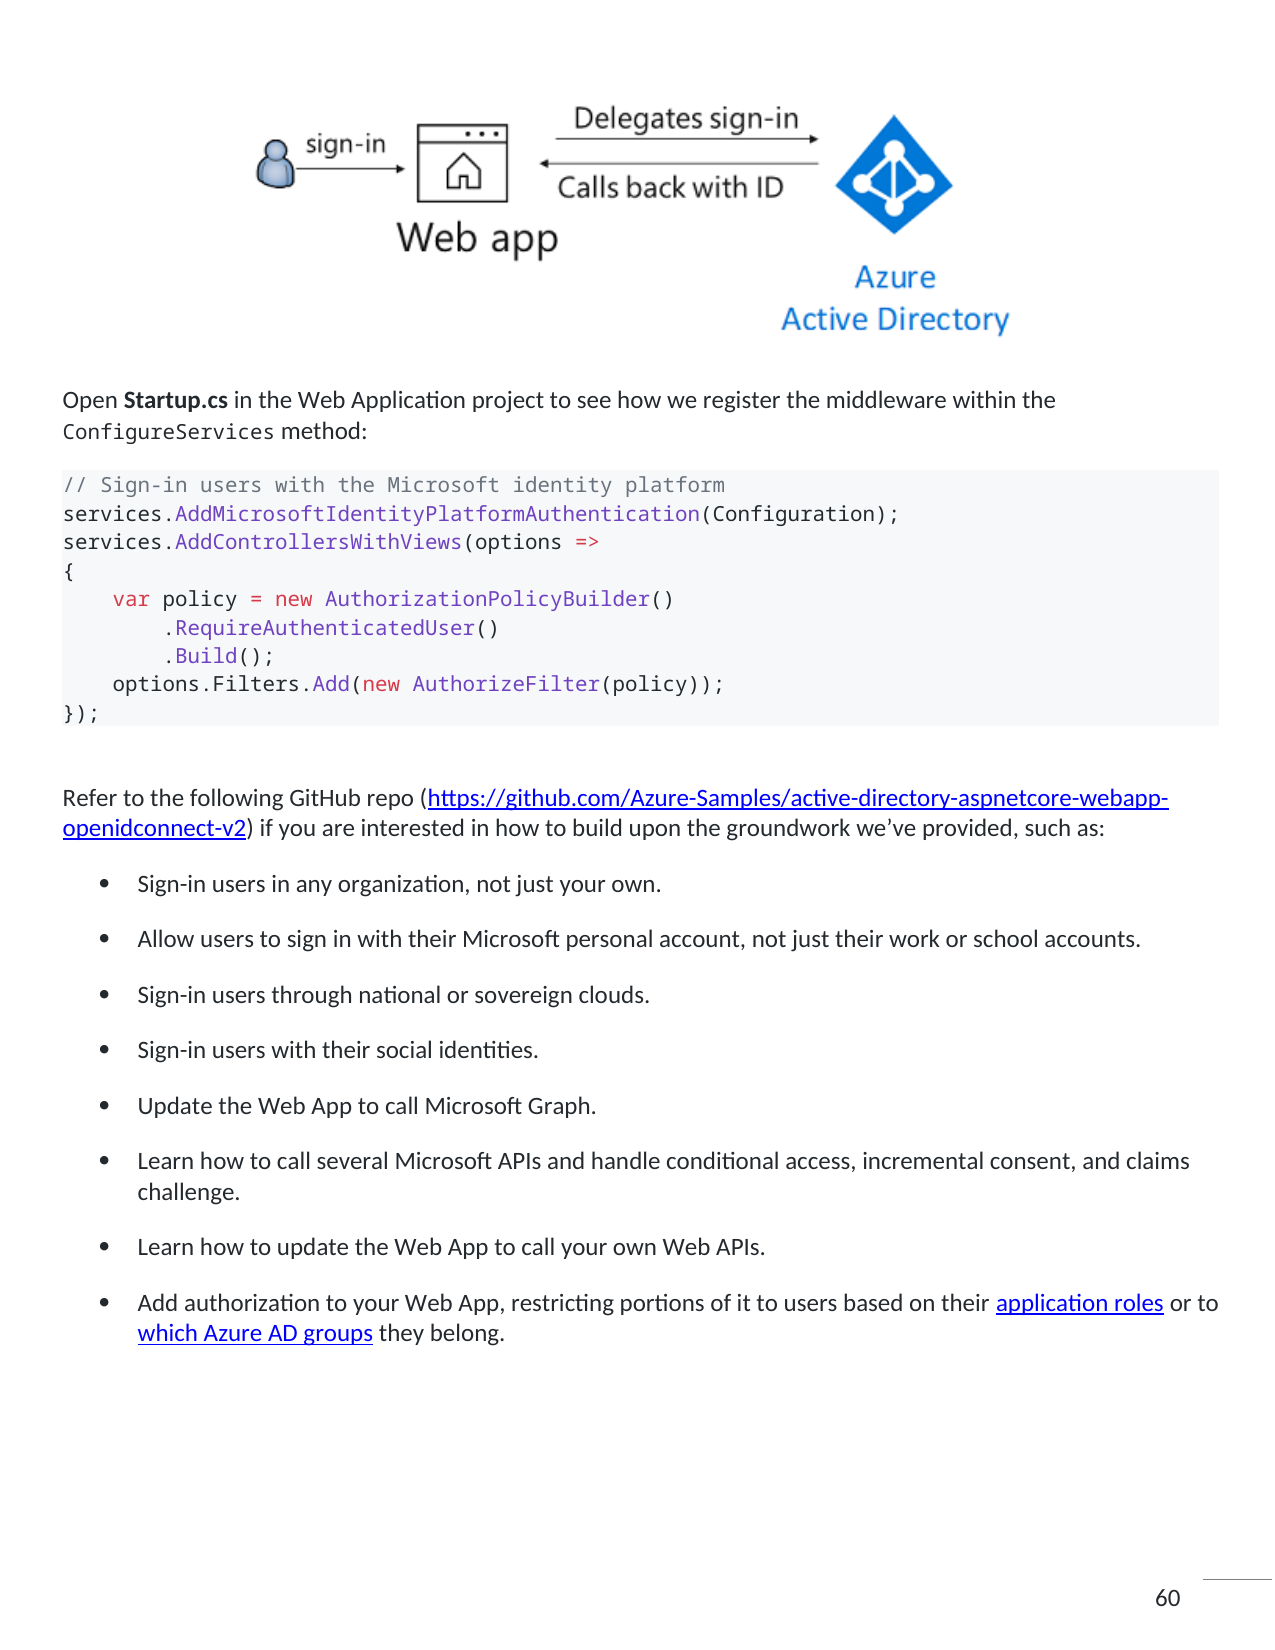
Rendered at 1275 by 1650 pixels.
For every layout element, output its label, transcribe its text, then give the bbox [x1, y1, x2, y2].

text services.AddControllersWithViews(options => [62, 527, 1219, 556]
text }); [62, 698, 1219, 726]
list Update the Web App to call Microsoft Graph. [100, 1090, 1219, 1121]
list Sign-in users through national or sovereign clouds. [100, 979, 1219, 1009]
list Learn how to update the Web App to call your own Web APIs. [100, 1232, 1219, 1262]
list Allow users to sign in with their Microsoft personal account, not just their work or school accounts. [100, 923, 1219, 954]
text services.AddMicrosoftIdentityPlatformAuthentication(Configuration); [62, 499, 1219, 527]
list Add authorization to your Web App, restricting portions of it to users based on their application roles or to which Azure AD groups they belong. [100, 1287, 1219, 1348]
text .RequireAuthenticatedUser() [62, 613, 1219, 641]
text Refer to the following GitHub repo (https://github.com/Azure-Samples/active-directory-aspnetcore-webapp-openidconnect-v2) if you are interested in how to build upon the groundwork we’ve provided, such as: [62, 782, 1219, 843]
list Sign-in users with their social identities. [100, 1034, 1219, 1065]
text options.Filters.Add(new AuthorizeFilter(policy)); [62, 669, 1219, 698]
list Sign-in users in any organization, not just your own. [100, 868, 1219, 898]
text { [62, 556, 1219, 584]
picture [253, 100, 1029, 360]
text // Sign-in users with the Microsoft identity platform [62, 470, 1219, 499]
text Open Startup.cs in the Web Application project to see how we register the middleware within the ConfigureServices method: [62, 384, 1219, 445]
list Learn how to call several Microsoft APIs and handle conditional access, incremental consent, and claims challenge. [100, 1146, 1219, 1207]
text var policy = new AuthorizationPolicyBuilder() [62, 584, 1219, 613]
text .Build(); [62, 641, 1219, 669]
